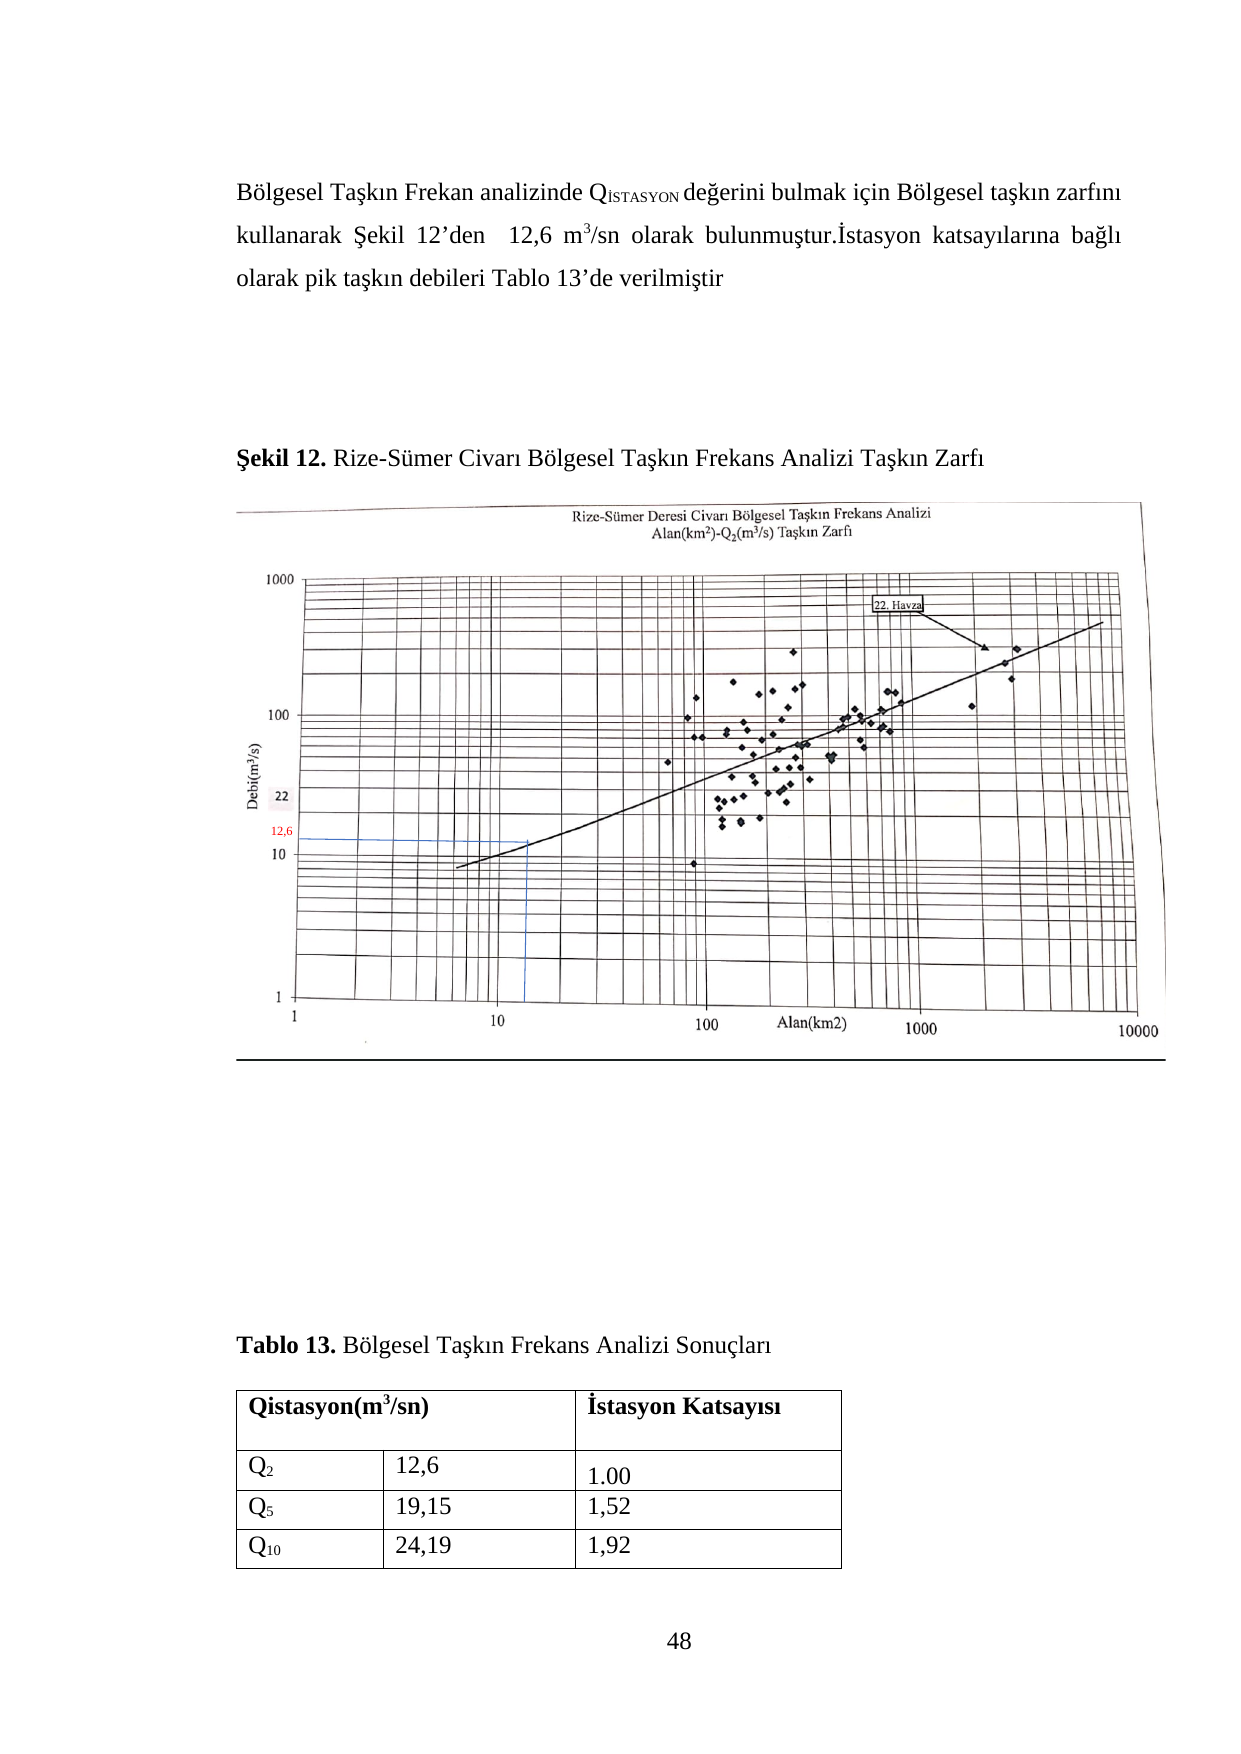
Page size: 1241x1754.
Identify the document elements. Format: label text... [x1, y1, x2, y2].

table_cell 19,15 [384, 1491, 575, 1529]
table_header İstasyon Katsayısı [576, 1391, 841, 1449]
table_cell 1,92 [576, 1530, 841, 1568]
table_cell 24,19 [384, 1530, 575, 1568]
text Tablo 13. Bölgesel Taşkın Frekans Analizi Sonuçları [236, 1330, 1122, 1359]
table_cell Q10 [237, 1530, 383, 1568]
table_cell Q2 [237, 1451, 383, 1490]
table_cell Q5 [237, 1491, 383, 1529]
table_cell 1.00 1 [576, 1451, 841, 1490]
table_cell 1,52 [576, 1491, 841, 1529]
text Şekil 12. Rize-Sümer Civarı Bölgesel Taşkın Frekans Analizi Taşkın Zarfı [236, 443, 1122, 472]
text Bölgesel Taşkın Frekan analizinde QİSTASYON değerini bulmak için Bölgesel taşkın zarfını kullanarak Şekil 12’den 12,6 m3/sn olarak bulunmuştur.İstasyon katsayılarına bağlı olarak pik taşkın debileri Tablo 13’de verilmiştir [236, 177, 1122, 292]
table_cell 12,6 [384, 1451, 575, 1490]
picture [236, 502, 1166, 1061]
table_header Qistasyon(m3/sn) [237, 1391, 575, 1449]
